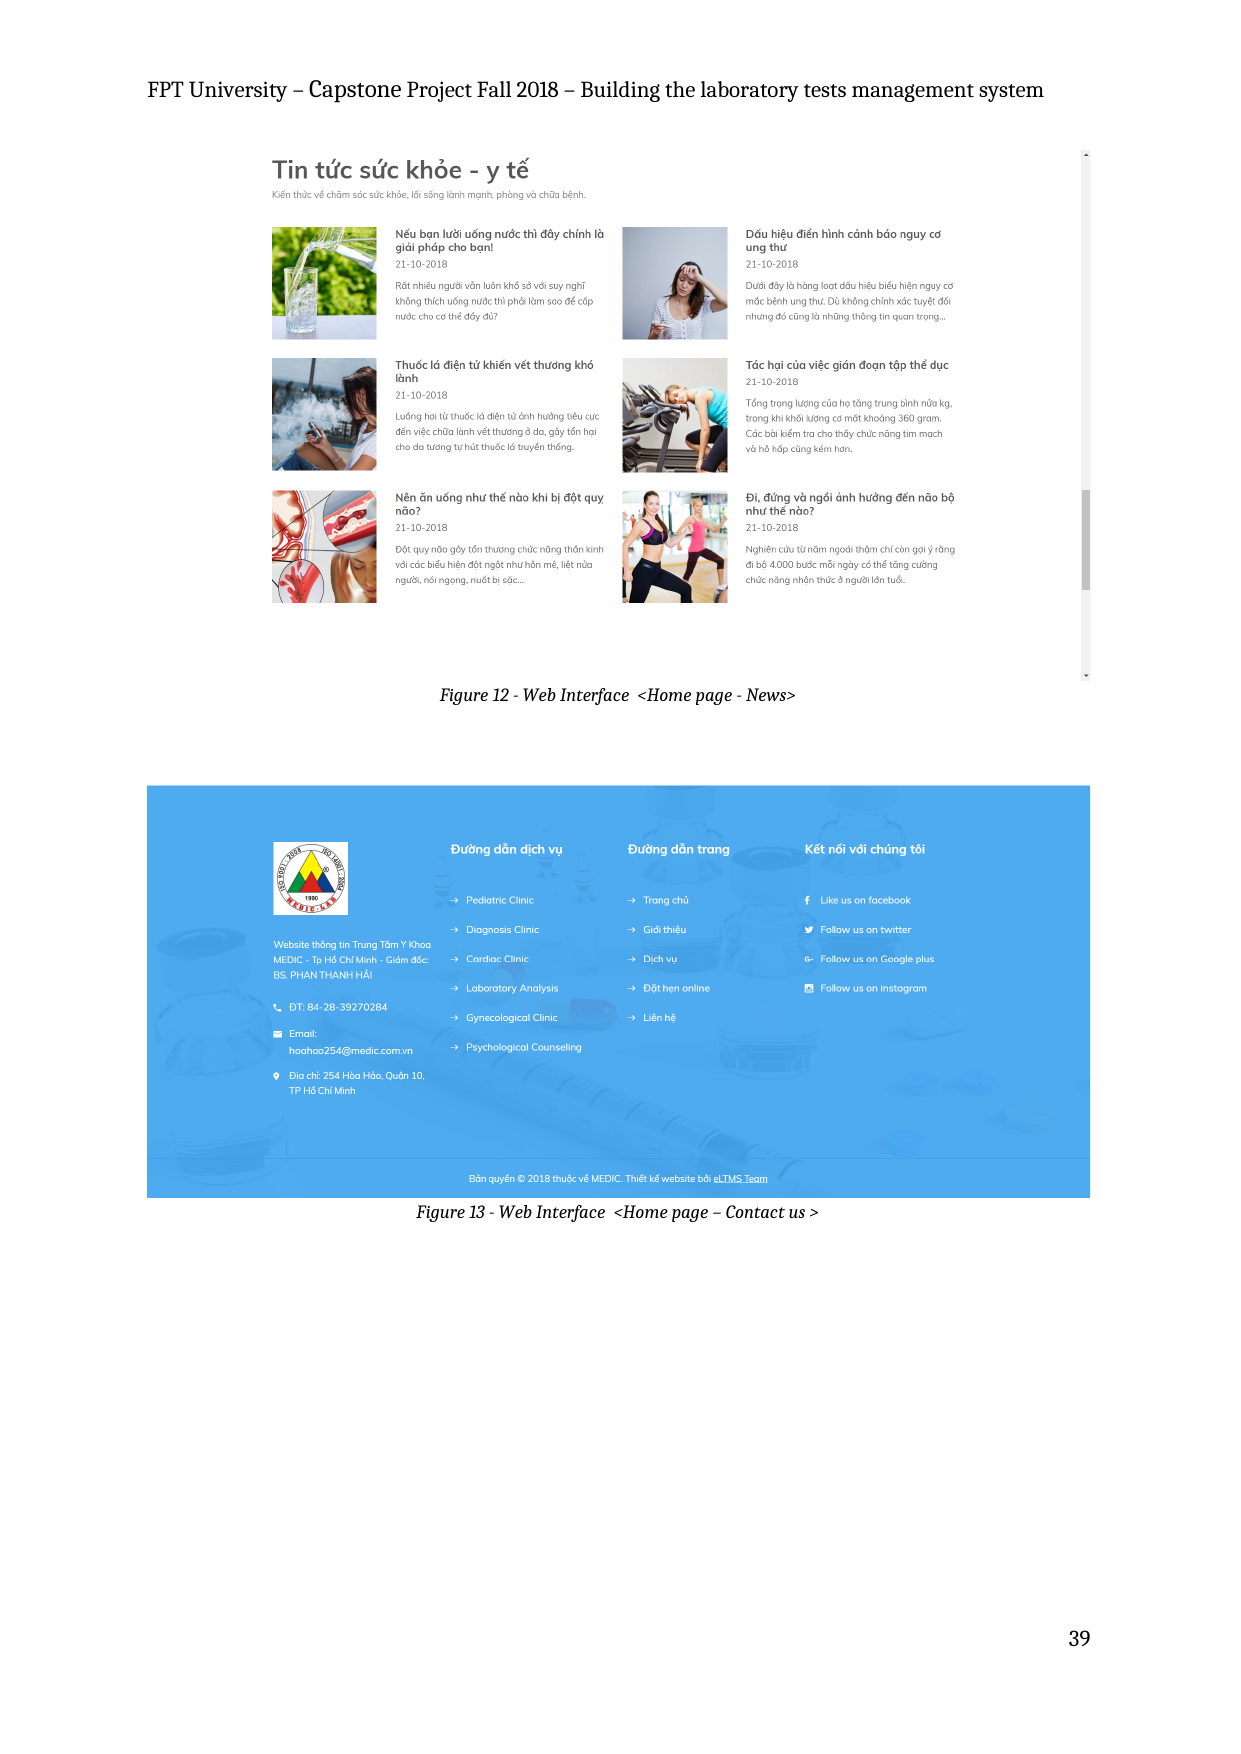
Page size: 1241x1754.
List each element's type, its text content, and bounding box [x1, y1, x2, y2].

picture [147, 727, 1091, 1198]
picture [147, 150, 1091, 681]
